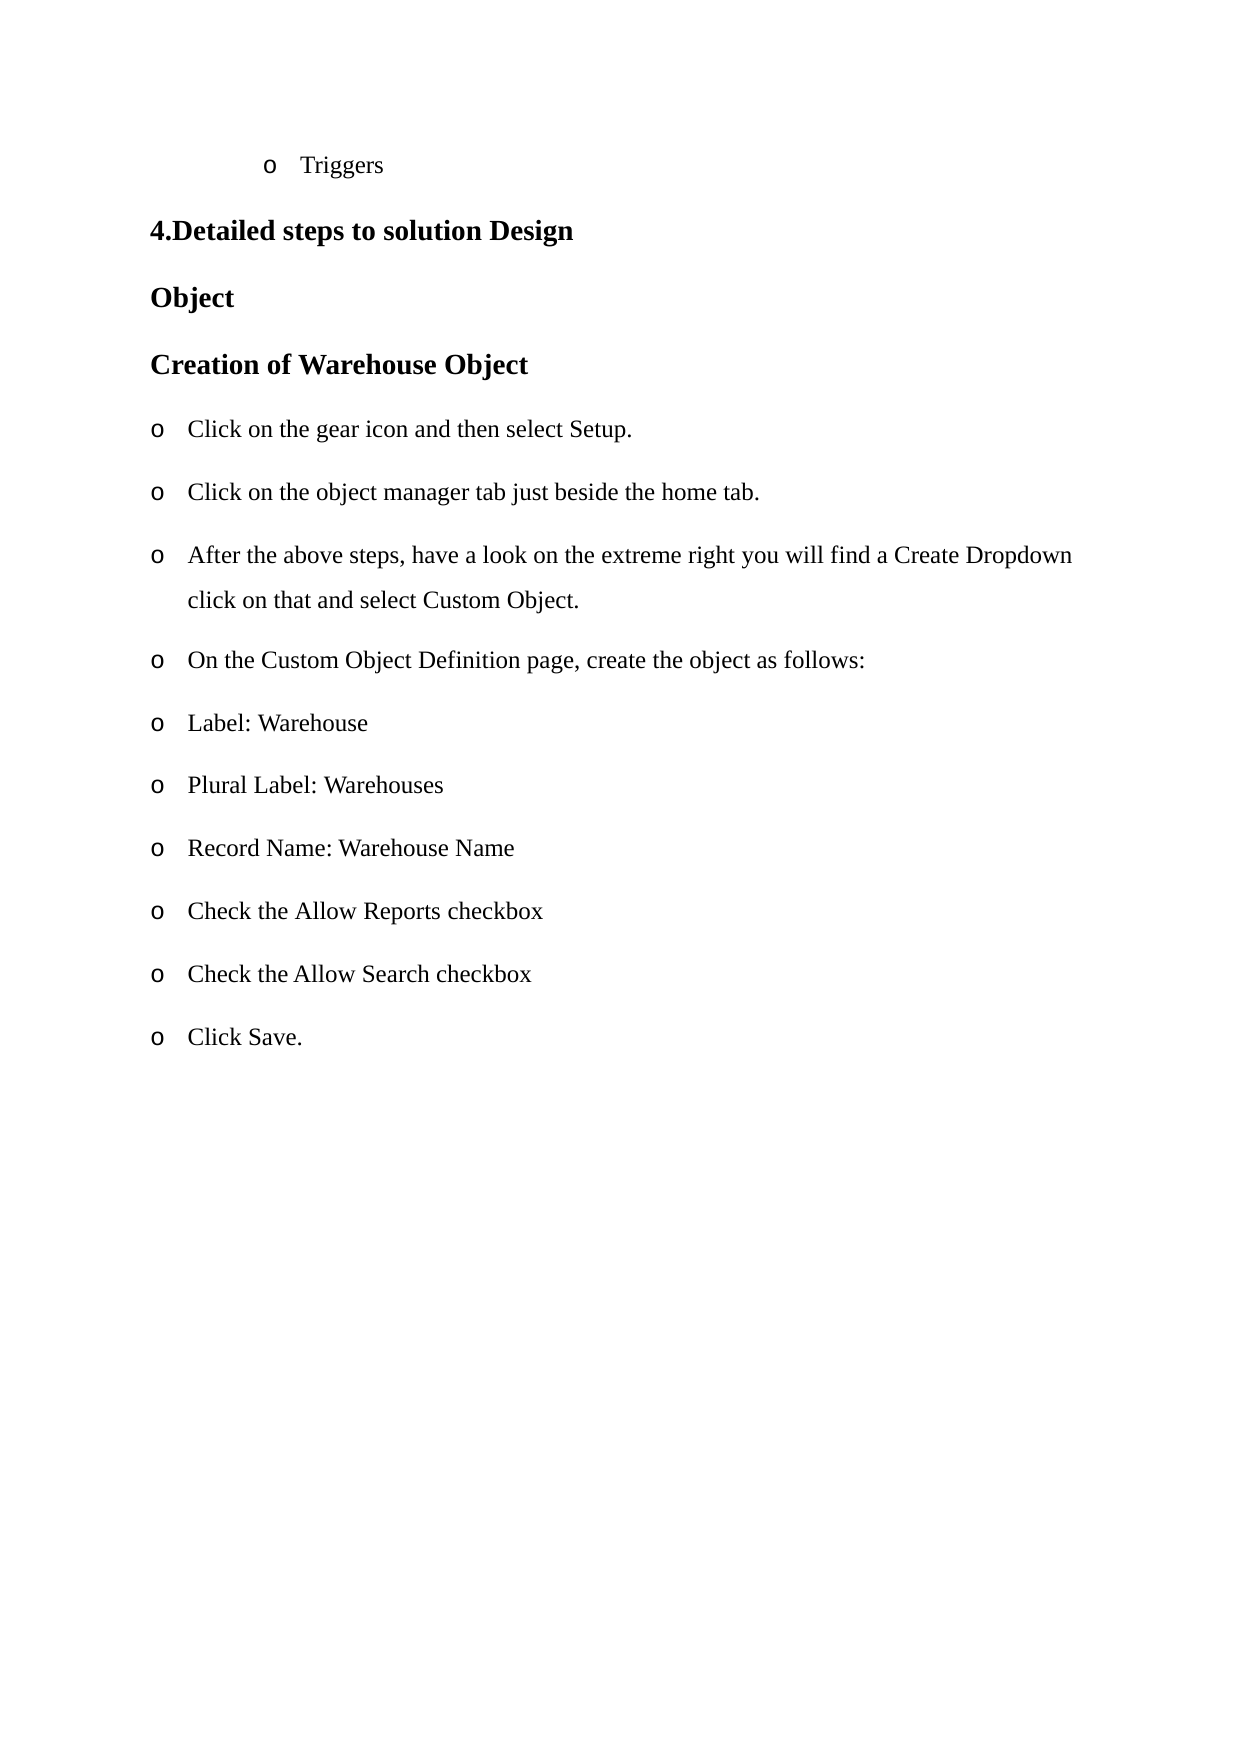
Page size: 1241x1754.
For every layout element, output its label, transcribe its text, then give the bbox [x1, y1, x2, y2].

text Object [150, 280, 1090, 313]
list Plural Label: Warehouses [150, 771, 1090, 801]
list After the above steps, have a look on the extreme right you will find a Create Dropdown click on that and select Custom Object. [150, 540, 1090, 614]
text 4.Detailed steps to solution Design [150, 213, 1090, 246]
list Check the Allow Search checkbox [150, 959, 1090, 990]
text Creation of Warehouse Object [150, 347, 1090, 380]
list Click on the object manager tab just beside the home tab. [150, 477, 1090, 508]
list On the Custom Object Definition page, create the object as follows: [150, 645, 1090, 676]
list Check the Allow Reports checkbox [150, 896, 1090, 927]
list Record Name: Warehouse Name [150, 833, 1090, 864]
list Triggers [262, 150, 1090, 181]
list Label: Warehouse [150, 708, 1090, 738]
list Click Save. [150, 1022, 1090, 1053]
list Click on the gear icon and then select Setup. [150, 414, 1090, 445]
